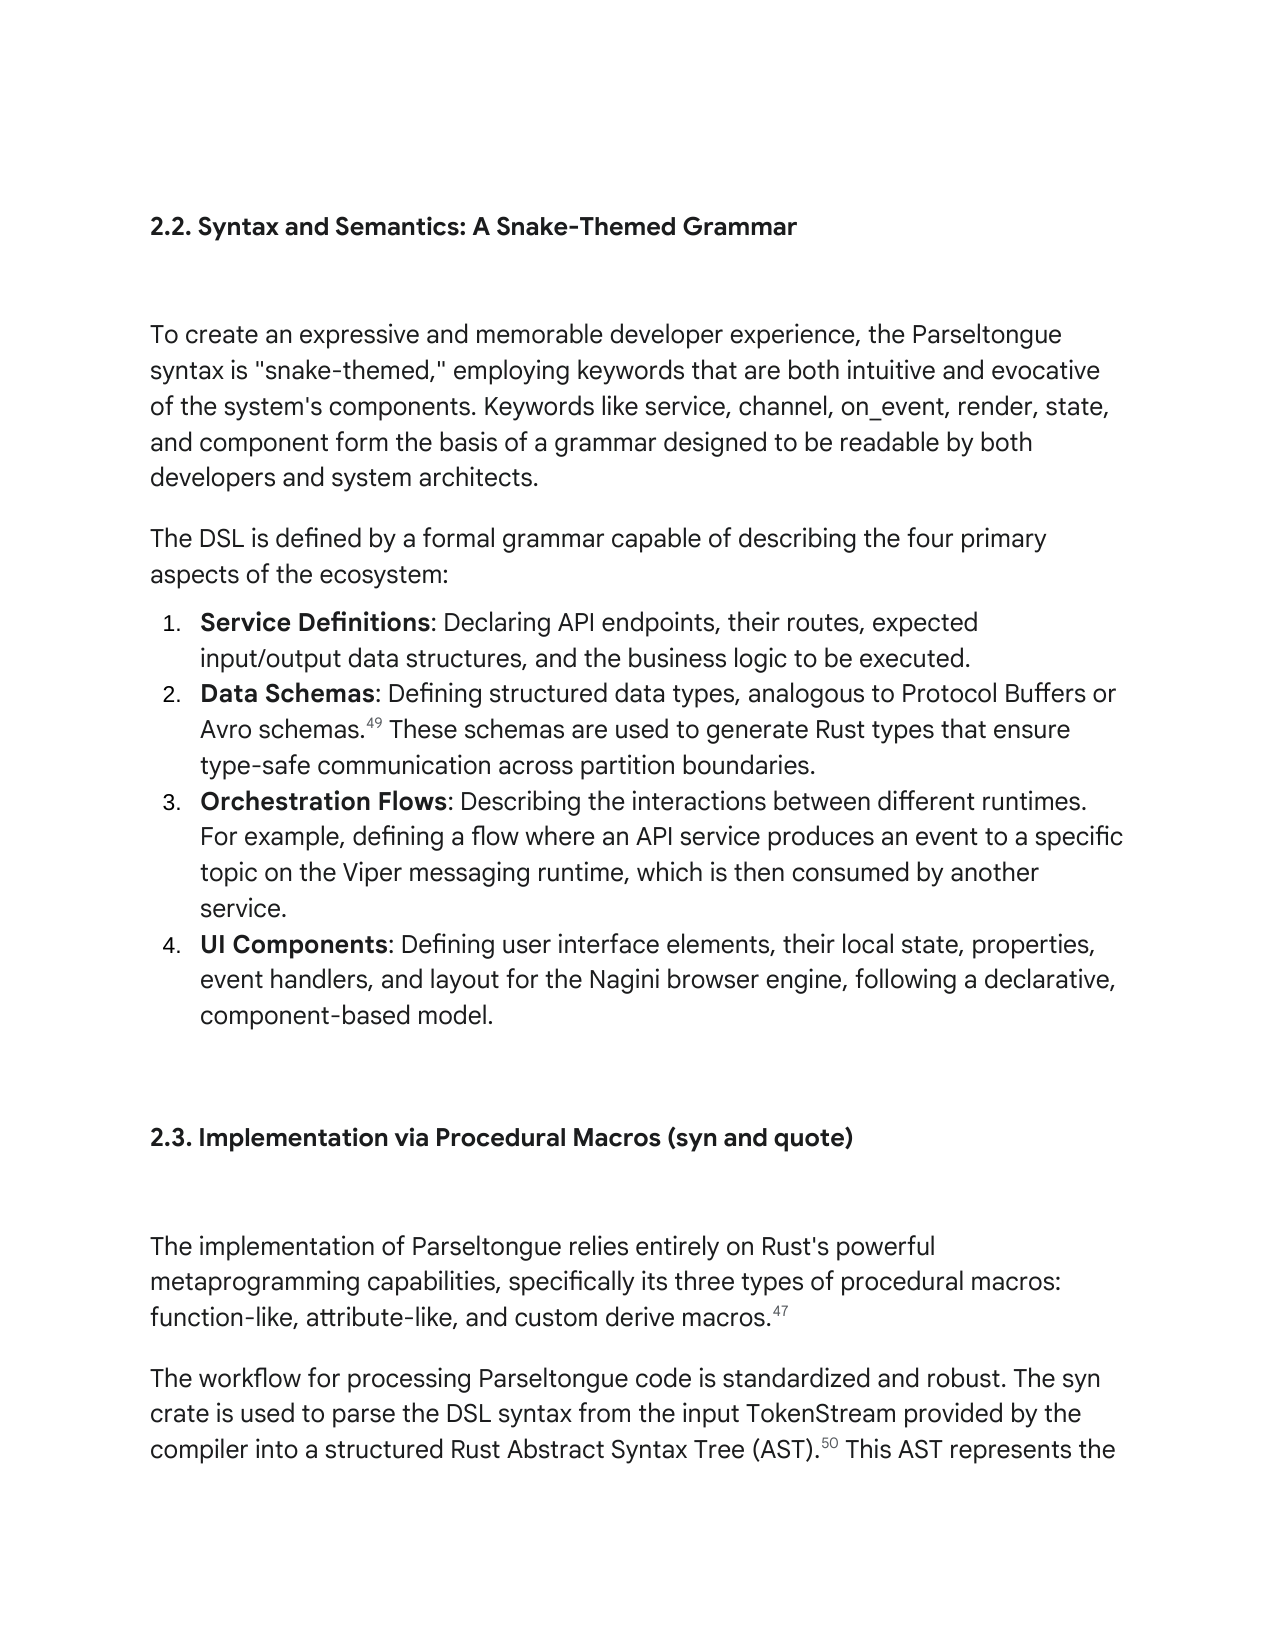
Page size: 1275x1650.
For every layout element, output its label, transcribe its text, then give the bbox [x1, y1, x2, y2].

text The DSL is defined by a formal grammar capable of describing the four primary aspects of the ecosystem: [150, 523, 1125, 590]
text To create an expressive and memorable developer experience, the Parseltongue syntax is "snake-themed," employing keywords that are both intuitive and evocative of the system's components. Keywords like service, channel, on_event, render, state, and component form the basis of a grammar designed to be readable by both developers and system architects. [150, 320, 1125, 494]
list Service Definitions: Declaring API endpoints, their routes, expected input/output data structures, and the business logic to be executed. [162, 607, 1125, 674]
list UI Components: Defining user interface elements, their local state, properties, event handlers, and layout for the Nagini browser engine, following a declarative, component-based model. [162, 929, 1125, 1032]
subtitle 2.2. Syntax and Semantics: A Snake-Themed Grammar [150, 211, 1125, 242]
list Data Schemas: Defining structured data types, analogous to Protocol Buffers or Avro schemas.49 These schemas are used to generate Rust types that ensure type-safe communication across partition boundaries. [162, 679, 1125, 782]
list Orchestration Flows: Describing the interactions between different runtimes. For example, defining a flow where an API service produces an event to a specific topic on the Viper messaging runtime, which is then consumed by another service. [162, 786, 1125, 924]
subtitle 2.3. Implementation via Procedural Macros (syn and quote) [150, 1122, 1125, 1153]
text The implementation of Parseltongue relies entirely on Rust's powerful metaprogramming capabilities, specifically its three types of procedural macros: function-like, attribute-like, and custom derive macros.47 [150, 1231, 1125, 1333]
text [150, 1363, 1125, 1466]
